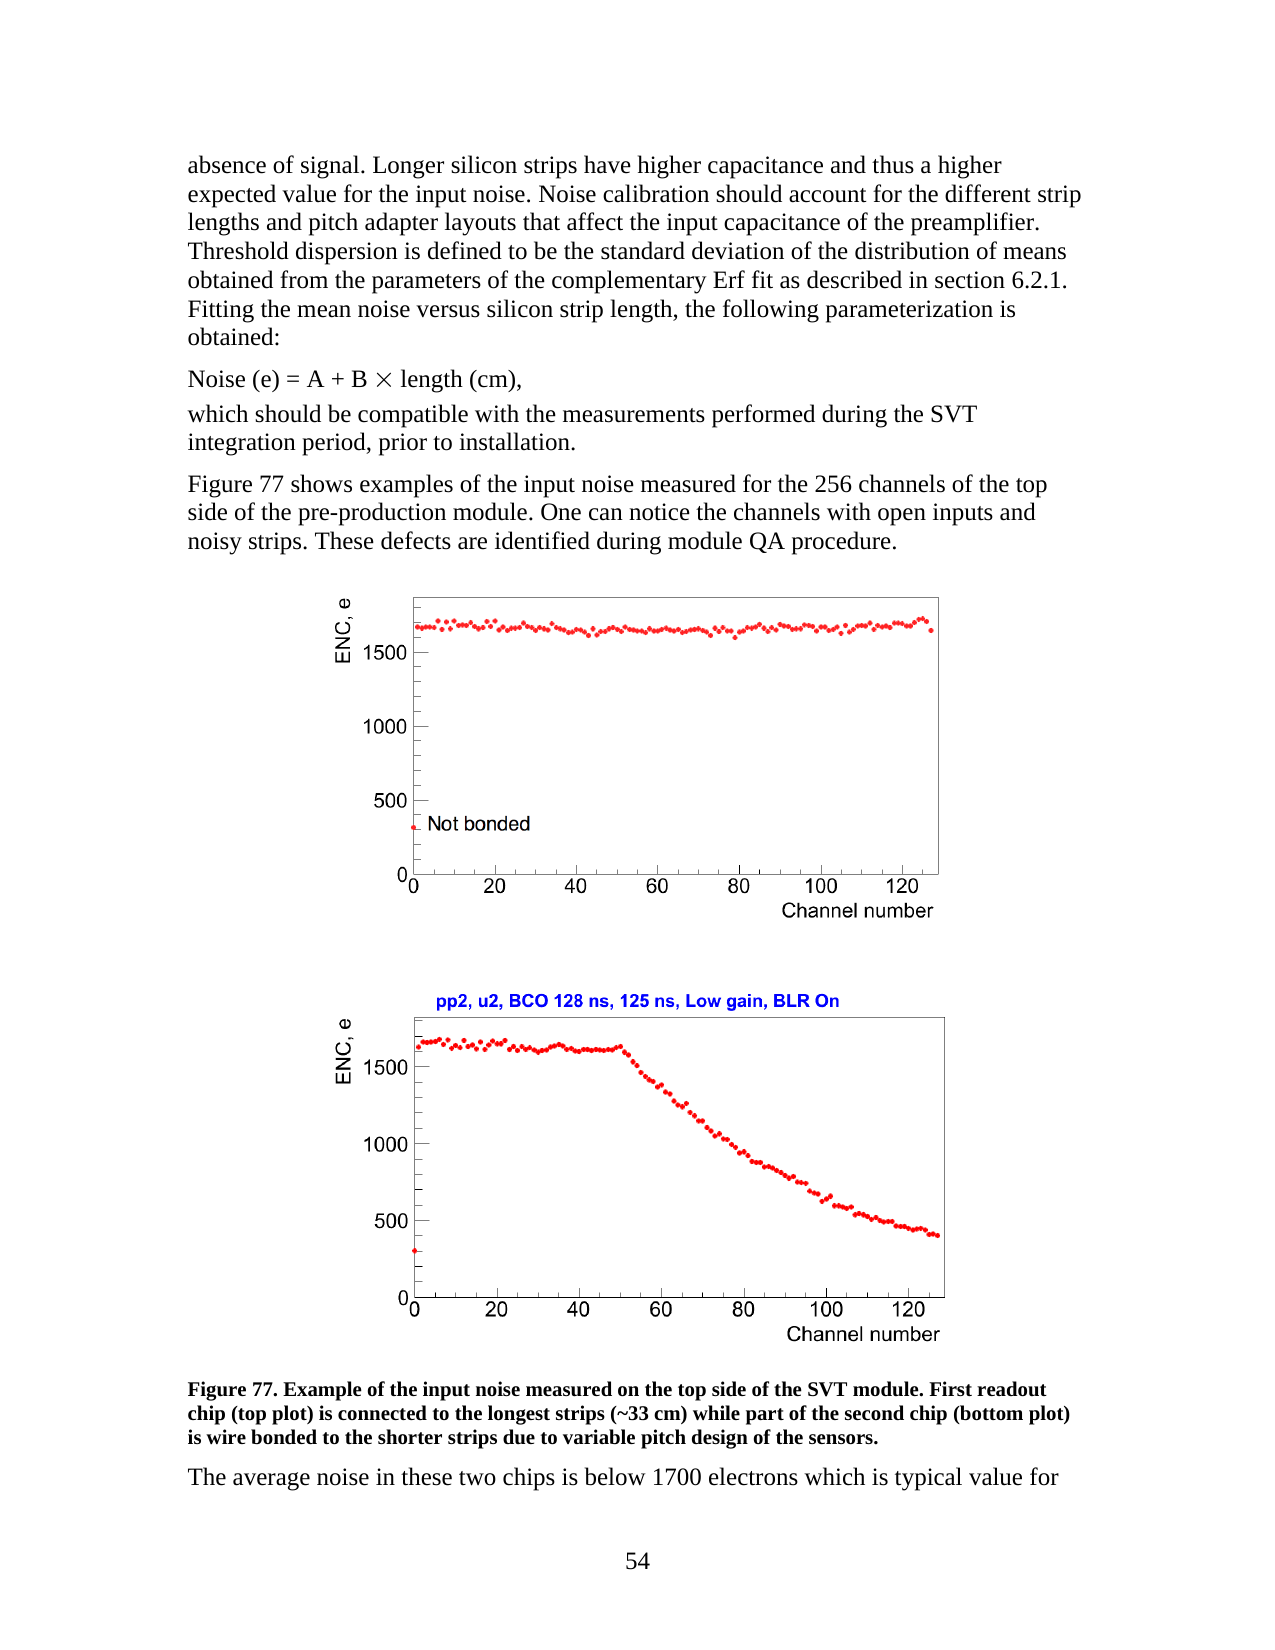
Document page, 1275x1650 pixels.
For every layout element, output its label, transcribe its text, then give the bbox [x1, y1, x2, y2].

text Figure 77 shows examples of the input noise measured for the 256 channels of the top side of the pre-production module. One can notice the channels with open inputs and noisy strips. These defects are identified during module QA procedure. [187, 469, 1087, 555]
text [187, 150, 1087, 351]
text Noise (e) = A + B length (cm), [187, 364, 1087, 392]
text which should be compatible with the measurements performed during the SVT integration period, prior to installation. [187, 399, 1087, 456]
text Figure 77. Example of the input noise measured on the top side of the SVT module. First readout chip (top plot) is connected to the longest strips (~33 cm) while part of the second chip (bottom plot) is wire bonded to the shorter strips due to variable pitch design of the sensors. [187, 1377, 1087, 1449]
picture [307, 567, 971, 941]
picture [307, 987, 978, 1365]
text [187, 1462, 1087, 1491]
